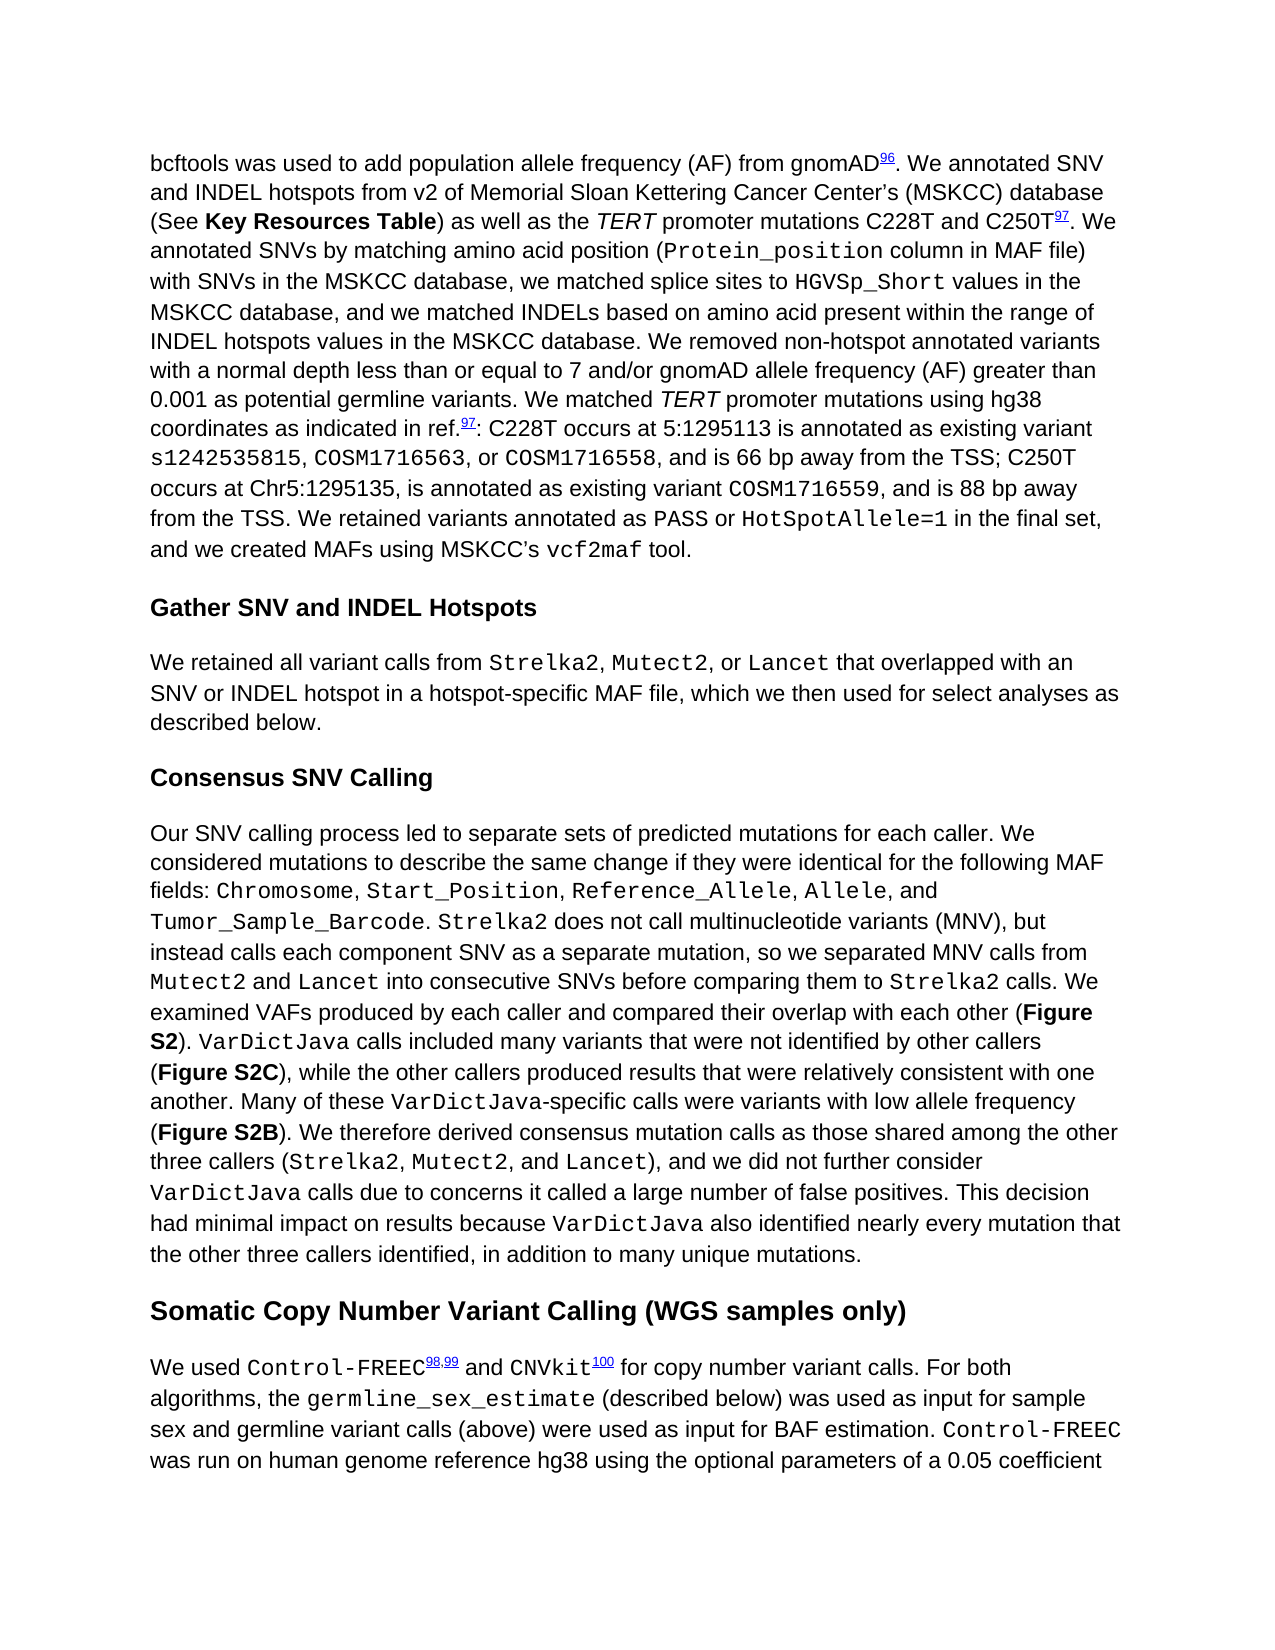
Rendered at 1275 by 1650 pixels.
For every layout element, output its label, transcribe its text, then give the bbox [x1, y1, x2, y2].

subtitle Somatic Copy Number Variant Calling (WGS samples only) [150, 1295, 1125, 1326]
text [150, 150, 1125, 565]
subtitle Gather SNV and INDEL Hotspots [150, 592, 1125, 621]
text We retained all variant calls from Strelka2, Mutect2, or Lancet that overlapped with an SNV or INDEL hotspot in a hotspot-specific MAF file, which we then used for select analyses as described below. [150, 649, 1125, 735]
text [150, 1354, 1125, 1473]
subtitle Consensus SNV Calling [150, 763, 1125, 792]
text Our SNV calling process led to separate sets of predicted mutations for each caller. We considered mutations to describe the same change if they were identical for the following MAF fields: Chromosome, Start_Position, Reference_Allele, Allele, and Tumor_Sample_Barcode. Strelka2 does not call multinucleotide variants (MNV), but instead calls each component SNV as a separate mutation, so we separated MNV calls from Mutect2 and Lancet into consecutive SNVs before comparing them to Strelka2 calls. We examined VAFs produced by each caller and compared their overlap with each other (Figure S2). VarDictJava calls included many variants that were not identified by other callers (Figure S2C), while the other callers produced results that were relatively consistent with one another. Many of these VarDictJava-specific calls were variants with low allele frequency (Figure S2B). We therefore derived consensus mutation calls as those shared among the other three callers (Strelka2, Mutect2, and Lancet), and we did not further consider VarDictJava calls due to concerns it called a large number of false positives. This decision had minimal impact on results because VarDictJava also identified nearly every mutation that the other three callers identified, in addition to many unique mutations. [150, 819, 1125, 1267]
